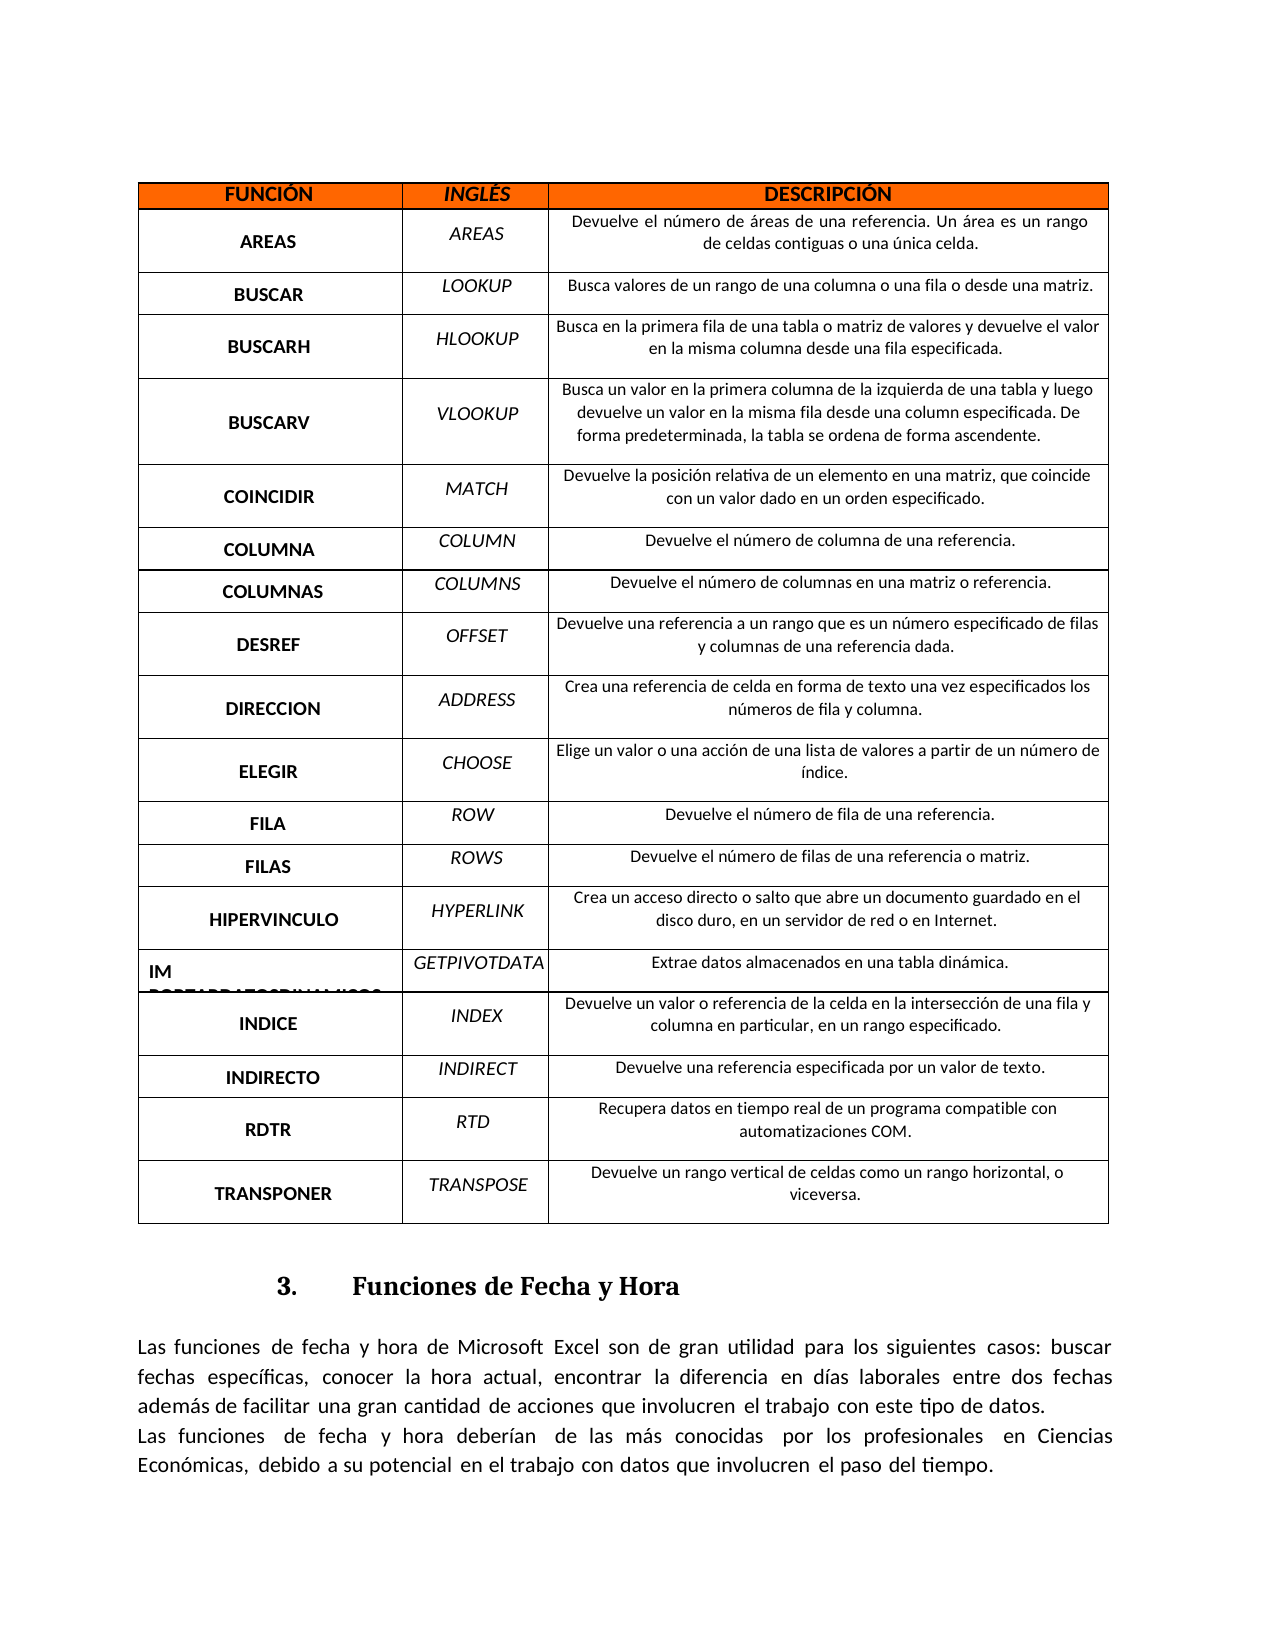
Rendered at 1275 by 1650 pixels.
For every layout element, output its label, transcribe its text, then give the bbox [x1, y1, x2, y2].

table_cell GETPIVOTDATA [403, 950, 548, 991]
table_cell CHOOSE [403, 739, 548, 801]
table_cell COINCIDIR [139, 465, 402, 527]
table_cell IMPORTARDATOSDINAMICOS [139, 950, 402, 991]
table_cell Devuelve un valor o referencia de la celda en la intersección de una fila y columna en particular, en un rango especificado. [549, 993, 1108, 1054]
table_cell LOOKUP [403, 273, 548, 314]
table_cell COLUMNS [403, 571, 548, 612]
subtitle Funciones de Fecha y Hora [277, 1271, 1121, 1302]
table_cell INDIRECT [403, 1056, 548, 1097]
table_cell ROWS [403, 845, 548, 886]
table_cell Crea un acceso directo o salto que abre un documento guardado en el disco duro, en un servidor de red o en Internet. [549, 887, 1108, 949]
table_cell Recupera datos en tiempo real de un programa compatible con automatizaciones COM. [549, 1098, 1108, 1160]
table_cell RTD [403, 1098, 548, 1160]
table_cell Crea una referencia de celda en forma de texto una vez especificados los números de fila y columna. [549, 676, 1108, 738]
table_cell DESREF [139, 613, 402, 675]
table_cell Elige un valor o una acción de una lista de valores a partir de un número de índice. [549, 739, 1108, 801]
table_cell Devuelve un rango vertical de celdas como un rango horizontal, o viceversa. [549, 1161, 1108, 1223]
table_cell Devuelve el número de columna de una referencia. [549, 528, 1108, 569]
table_cell HLOOKUP [403, 315, 548, 377]
table_cell COLUMN [403, 528, 548, 569]
table_cell ROW [403, 802, 548, 843]
table_cell Extrae datos almacenados en una tabla dinámica. [549, 950, 1108, 991]
table_cell INDICE [139, 993, 402, 1054]
table_cell COLUMNAS [139, 571, 402, 612]
table_cell Devuelve la posición relativa de un elemento en una matriz, que coincide con un valor dado en un orden especificado. [549, 465, 1108, 527]
table_cell ELEGIR [139, 739, 402, 801]
table_cell VLOOKUP [403, 379, 548, 464]
table_cell Devuelve una referencia a un rango que es un número especificado de filas y columnas de una referencia dada. [549, 613, 1108, 675]
table_cell RDTR [139, 1098, 402, 1160]
text Las funciones de fecha y hora deberían de las más conocidas por los profesionales en Ciencias Económicas, debido a su potencial en el trabajo con datos que involucren el paso del tiempo. [137, 1422, 1113, 1478]
table_header FUNCIÓN [139, 184, 402, 208]
table_cell Devuelve el número de áreas de una referencia. Un área es un rango de celdas contiguas o una única celda. [549, 210, 1108, 272]
text Las funciones de fecha y hora de Microsoft Excel son de gran utilidad para los siguientes casos: buscar fechas específicas, conocer la hora actual, encontrar la diferencia en días laborales entre dos fechas además de facilitar una gran cantidad de acciones que involucren el trabajo con este tipo de datos. [137, 1333, 1113, 1419]
table_cell AREAS [403, 210, 548, 272]
table_cell HYPERLINK [403, 887, 548, 949]
table_cell Devuelve el número de filas de una referencia o matriz. [549, 845, 1108, 886]
table_cell Busca un valor en la primera columna de la izquierda de una tabla y luego devuelve un valor en la misma fila desde una column especificada. De forma predeterminada, la tabla se ordena de forma ascendente. [549, 379, 1108, 464]
table_cell TRANSPONER [139, 1161, 402, 1223]
table_cell AREAS [139, 210, 402, 272]
table_cell FILA [139, 802, 402, 843]
table_cell OFFSET [403, 613, 548, 675]
table_cell Devuelve el número de fila de una referencia. [549, 802, 1108, 843]
table_cell COLUMNA [139, 528, 402, 569]
table_cell Devuelve el número de columnas en una matriz o referencia. [549, 571, 1108, 612]
table_cell Busca valores de un rango de una columna o una fila o desde una matriz. [549, 273, 1108, 314]
table_header INGLÉS [403, 184, 548, 208]
table_cell FILAS [139, 845, 402, 886]
table_cell HIPERVINCULO [139, 887, 402, 949]
table_cell Busca en la primera fila de una tabla o matriz de valores y devuelve el valor en la misma columna desde una fila especificada. [549, 315, 1108, 377]
table_cell BUSCAR [139, 273, 402, 314]
table_cell DIRECCION [139, 676, 402, 738]
table_cell INDEX [403, 993, 548, 1054]
table_cell ADDRESS [403, 676, 548, 738]
table_cell BUSCARV [139, 379, 402, 464]
table_cell MATCH [403, 465, 548, 527]
table_cell Devuelve una referencia especificada por un valor de texto. [549, 1056, 1108, 1097]
table_cell INDIRECTO [139, 1056, 402, 1097]
table_header DESCRIPCIÓN [549, 184, 1108, 208]
table_cell TRANSPOSE [403, 1161, 548, 1223]
table_cell BUSCARH [139, 315, 402, 377]
